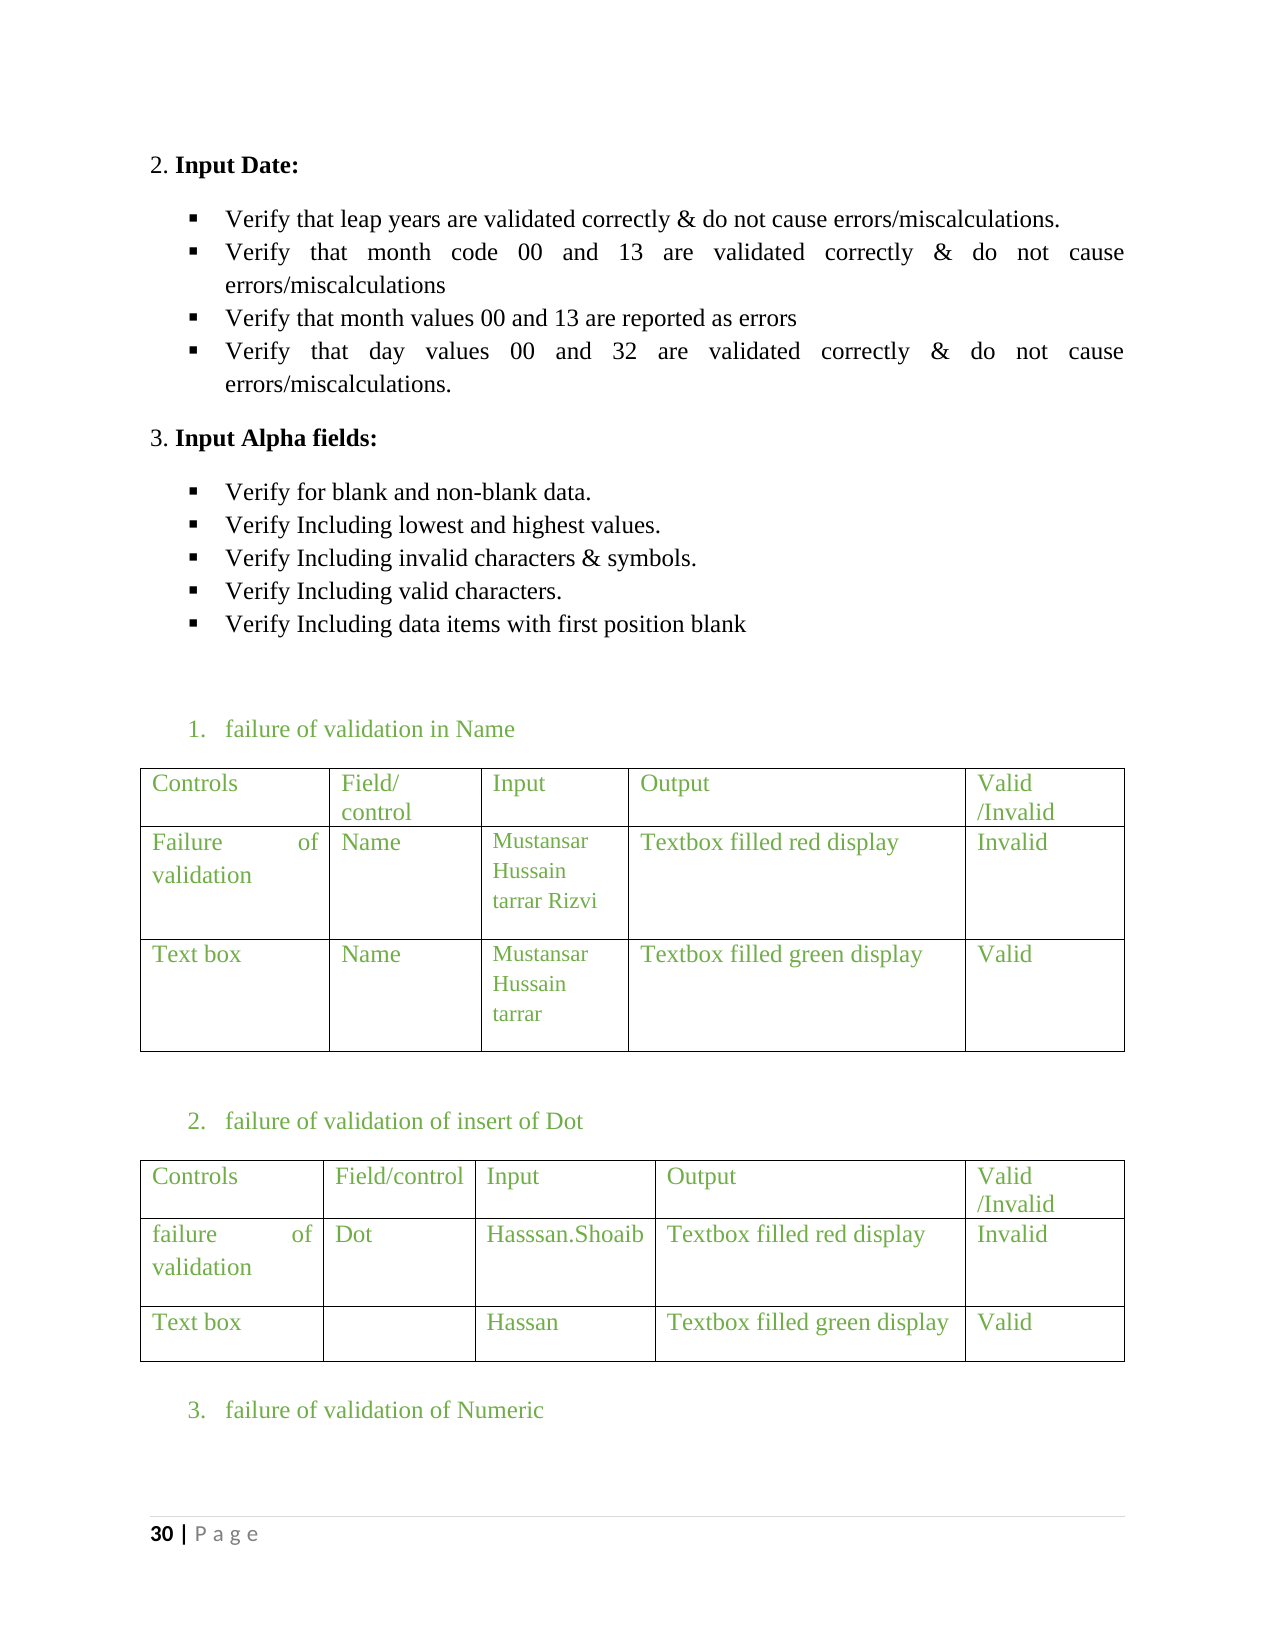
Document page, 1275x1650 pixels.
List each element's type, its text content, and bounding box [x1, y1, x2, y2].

table_cell Valid [966, 1307, 1124, 1361]
table_cell Text box [141, 1307, 323, 1361]
list failure of validation of insert of Dot [187, 1106, 1125, 1135]
table_cell [324, 1307, 475, 1361]
table_cell Textbox filled red display [629, 827, 965, 938]
table_cell Hasssan.Shoaib [476, 1219, 655, 1306]
table_cell Name [330, 827, 481, 938]
table_cell Name [330, 940, 481, 1051]
table_header Field/control [330, 769, 481, 826]
table_header Input [482, 769, 628, 826]
table_header Valid /Invalid [966, 769, 1124, 826]
list Verify that day values 00 and 32 are validated correctly & do not cause errors/miscalculations. [187, 336, 1125, 398]
table_header Controls [141, 1161, 323, 1218]
list Verify Including invalid characters & symbols. [187, 543, 1125, 571]
table_cell Failure of validation [141, 827, 329, 938]
list Verify Including lowest and highest values. [187, 510, 1125, 538]
list failure of validation of Numeric [187, 1395, 1125, 1423]
table_header Output [656, 1161, 965, 1218]
list failure of validation in Name [187, 714, 1125, 742]
table_header Field/control [324, 1161, 475, 1218]
table_cell Mustansar Hussain tarrar Rizvi [482, 827, 628, 938]
table_cell Textbox filled green display [656, 1307, 965, 1361]
table_cell Text box [141, 940, 329, 1051]
table_cell failure of validation [141, 1219, 323, 1306]
text 3. Input Alpha fields: [150, 423, 1125, 452]
table_cell Textbox filled green display [629, 940, 965, 1051]
list Verify that leap years are validated correctly & do not cause errors/miscalculations. [187, 204, 1125, 233]
table_header Input [476, 1161, 655, 1218]
table_cell Invalid [966, 1219, 1124, 1306]
list Verify Including data items with first position blank [187, 609, 1125, 637]
list Verify that month code 00 and 13 are validated correctly & do not cause errors/miscalculations [187, 237, 1125, 299]
list Verify that month values 00 and 13 are reported as errors [187, 303, 1125, 332]
text 2. Input Date: [150, 150, 1125, 179]
table_cell Hassan [476, 1307, 655, 1361]
table_header Output [629, 769, 965, 826]
table_cell Valid [966, 940, 1124, 1051]
table_cell Invalid [966, 827, 1124, 938]
table_cell Dot [324, 1219, 475, 1306]
list Verify Including valid characters. [187, 576, 1125, 604]
table_cell Mustansar Hussain tarrar [482, 940, 628, 1051]
list Verify for blank and non-blank data. [187, 477, 1125, 505]
table_header Controls [141, 769, 329, 826]
table_cell Textbox filled red display [656, 1219, 965, 1306]
table_header Valid /Invalid [966, 1161, 1124, 1218]
